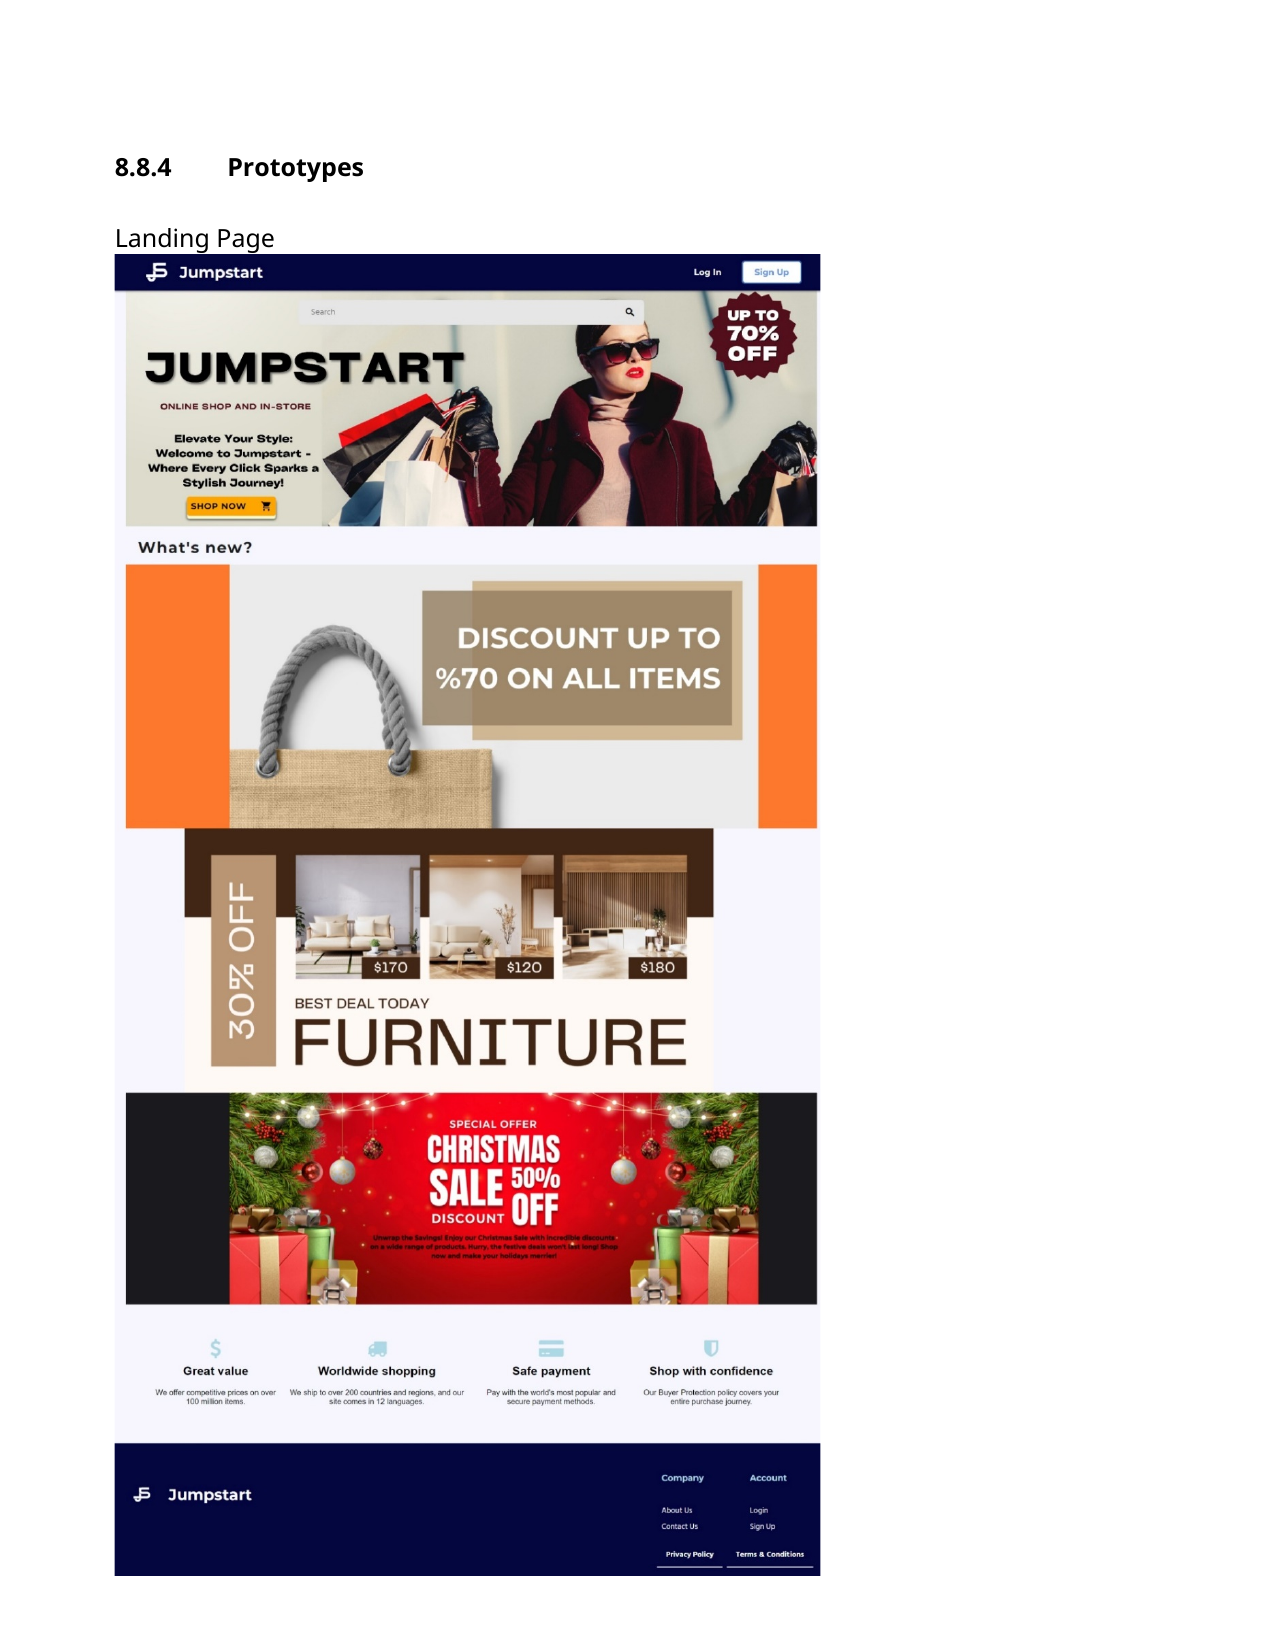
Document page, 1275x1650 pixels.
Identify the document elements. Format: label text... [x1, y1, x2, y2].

picture [114, 254, 821, 1576]
text Landing Page [114, 221, 1198, 255]
list Prototypes [114, 150, 416, 184]
